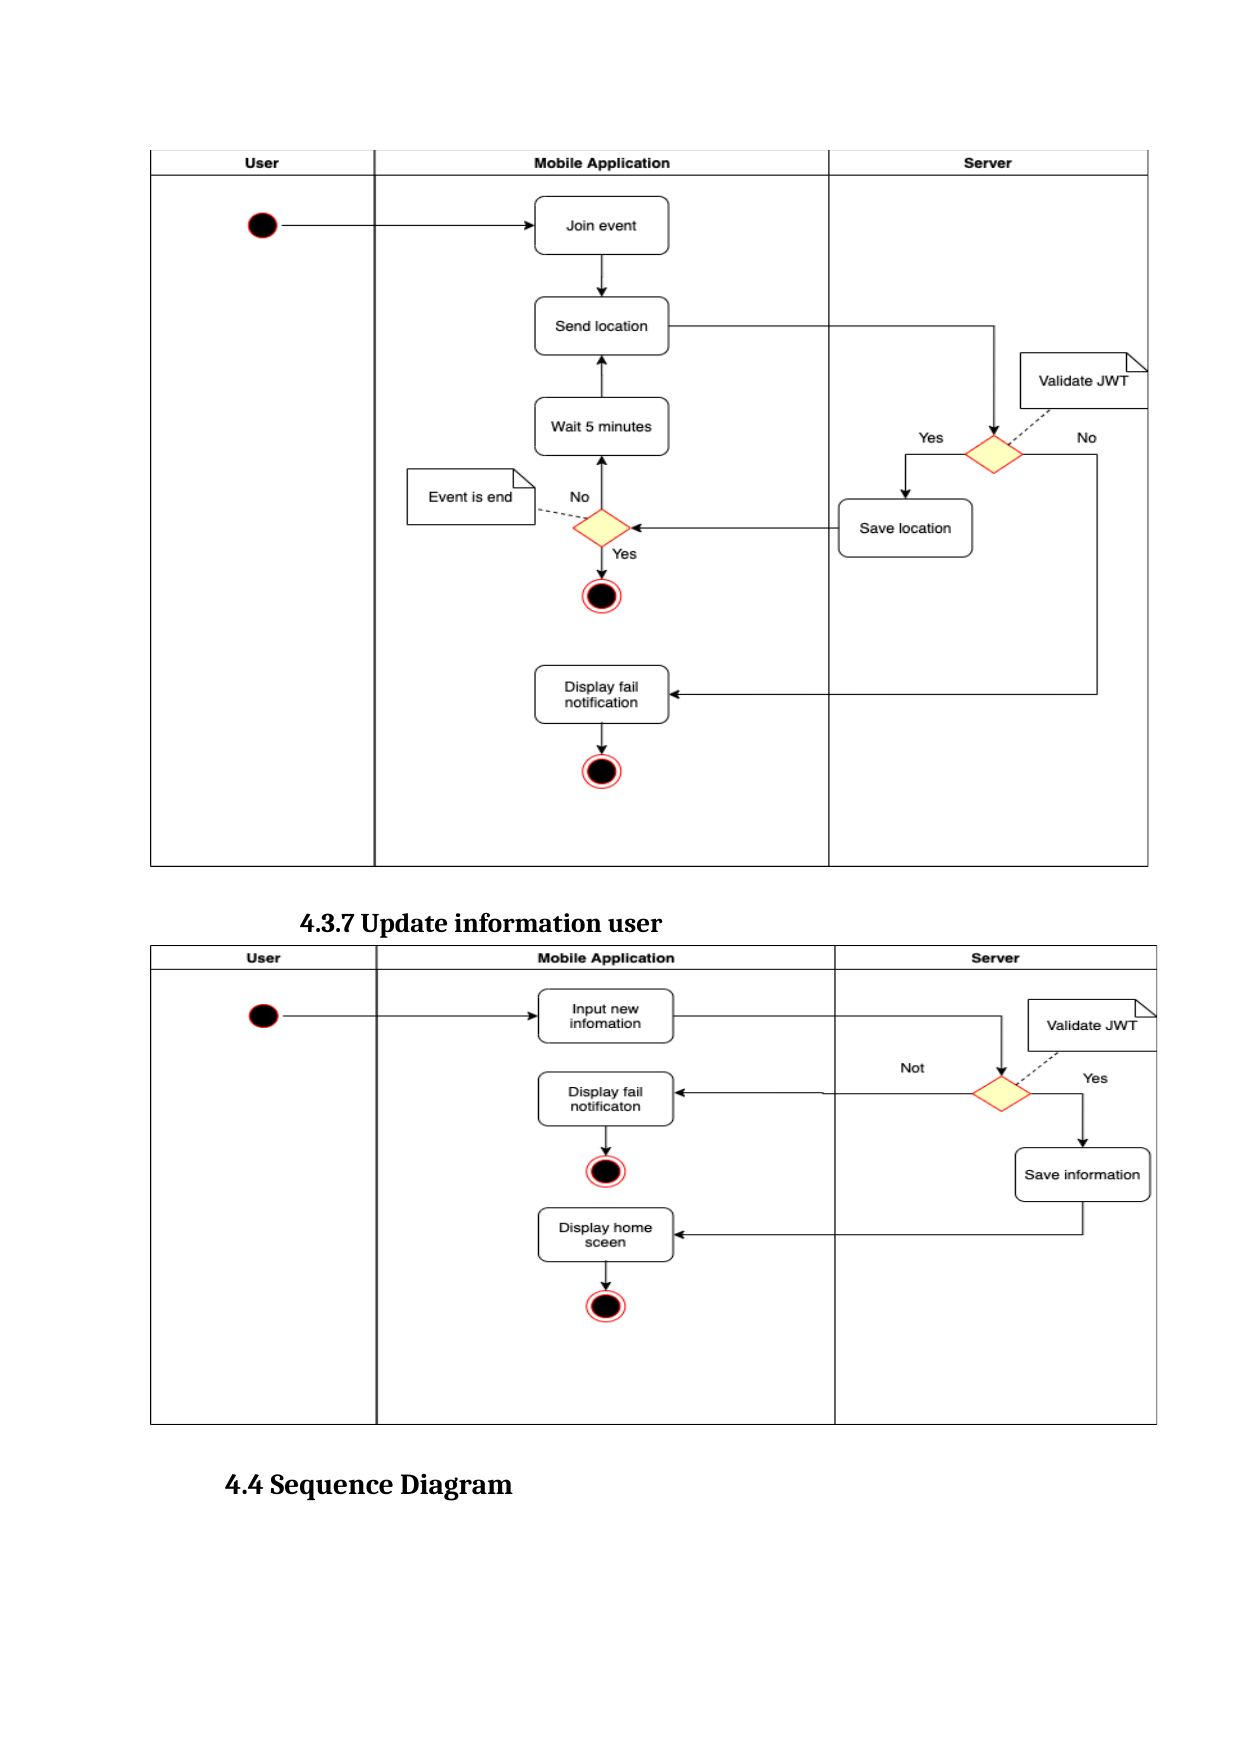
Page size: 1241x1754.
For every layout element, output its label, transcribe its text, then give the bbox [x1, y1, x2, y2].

subtitle 4.4 Sequence Diagram [150, 1468, 1094, 1501]
picture [150, 150, 1149, 867]
subtitle 4.3.7 Update information user [225, 908, 1094, 939]
picture [150, 945, 1158, 1425]
